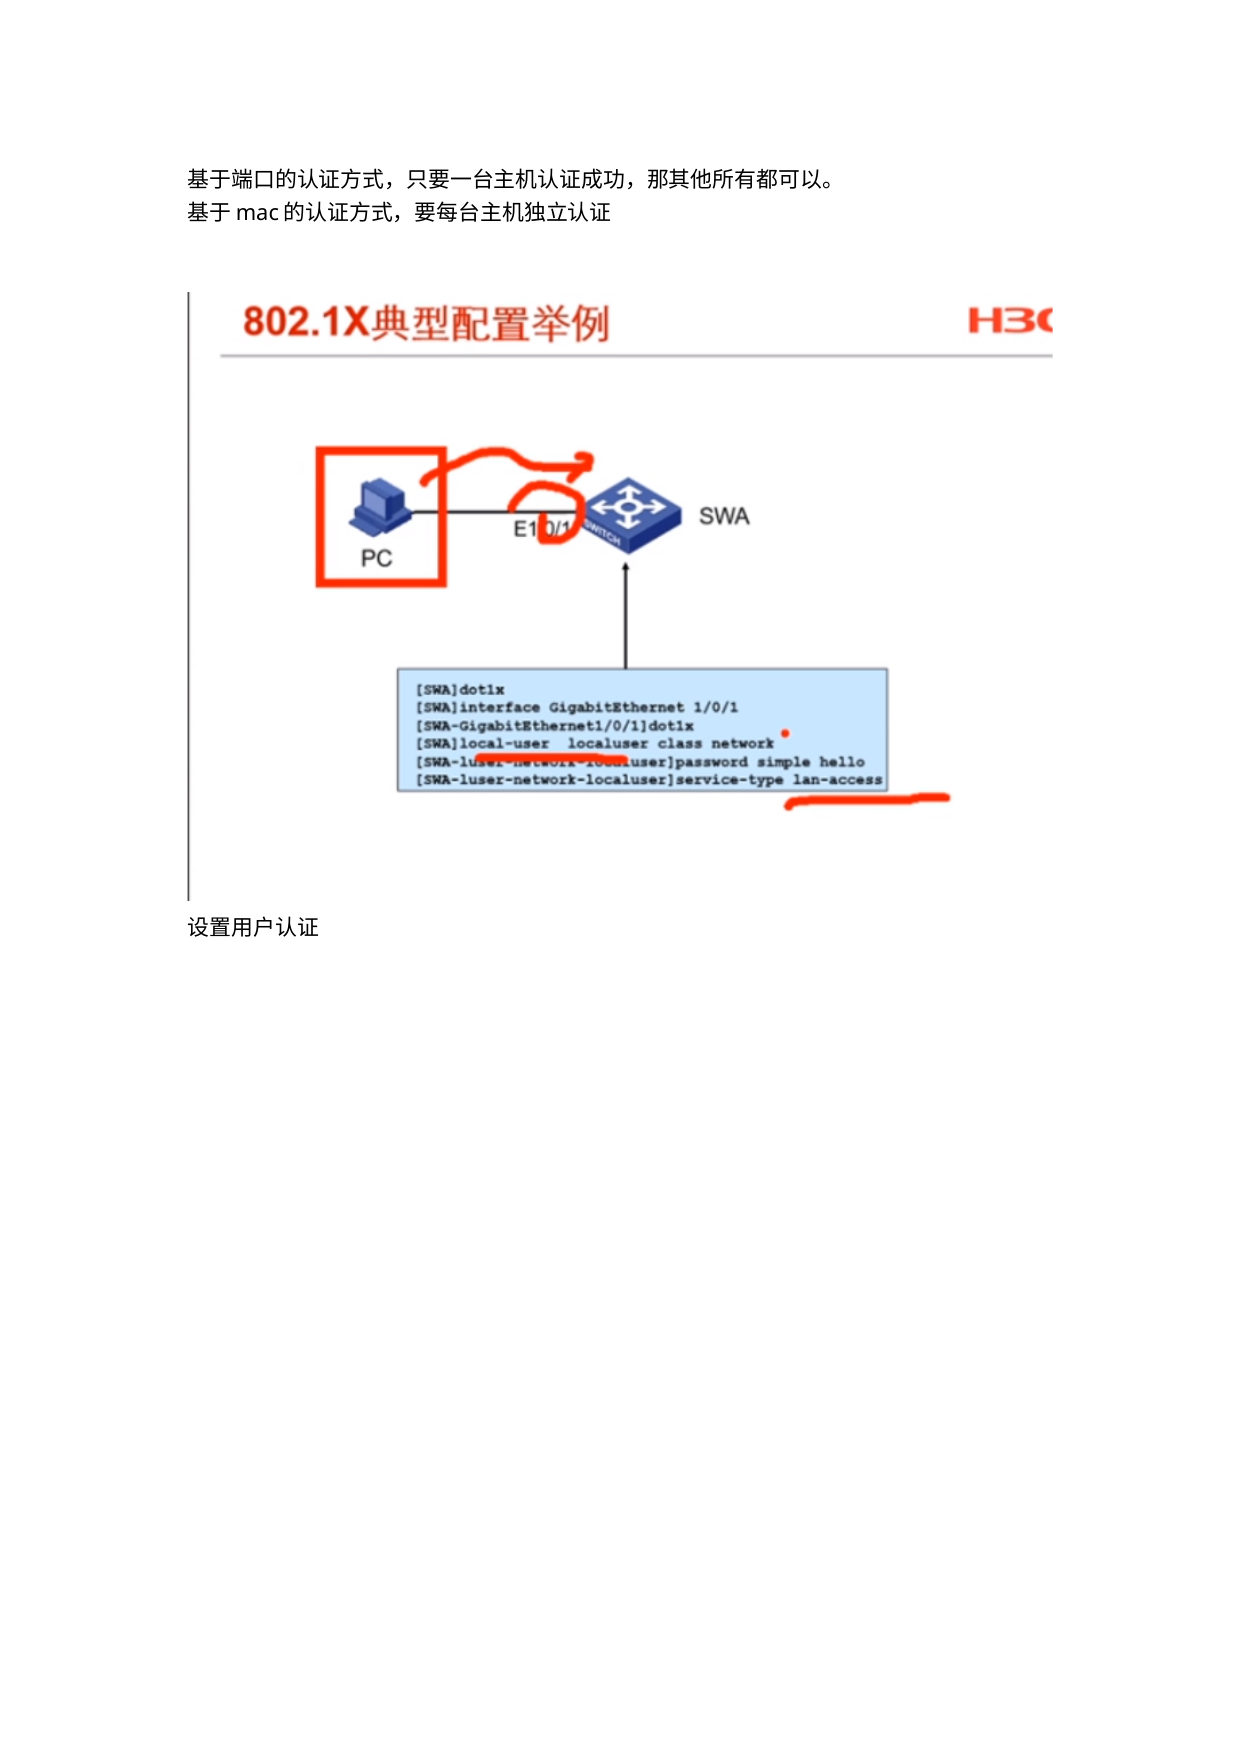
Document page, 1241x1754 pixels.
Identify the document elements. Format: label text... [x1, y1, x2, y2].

text 设置用户认证 [187, 909, 1053, 942]
text 基于端口的认证方式，只要一台主机认证成功，那其他所有都可以。 [187, 162, 1053, 194]
picture [187, 292, 1053, 901]
text 基于mac的认证方式，要每台主机独立认证 [187, 194, 1053, 227]
